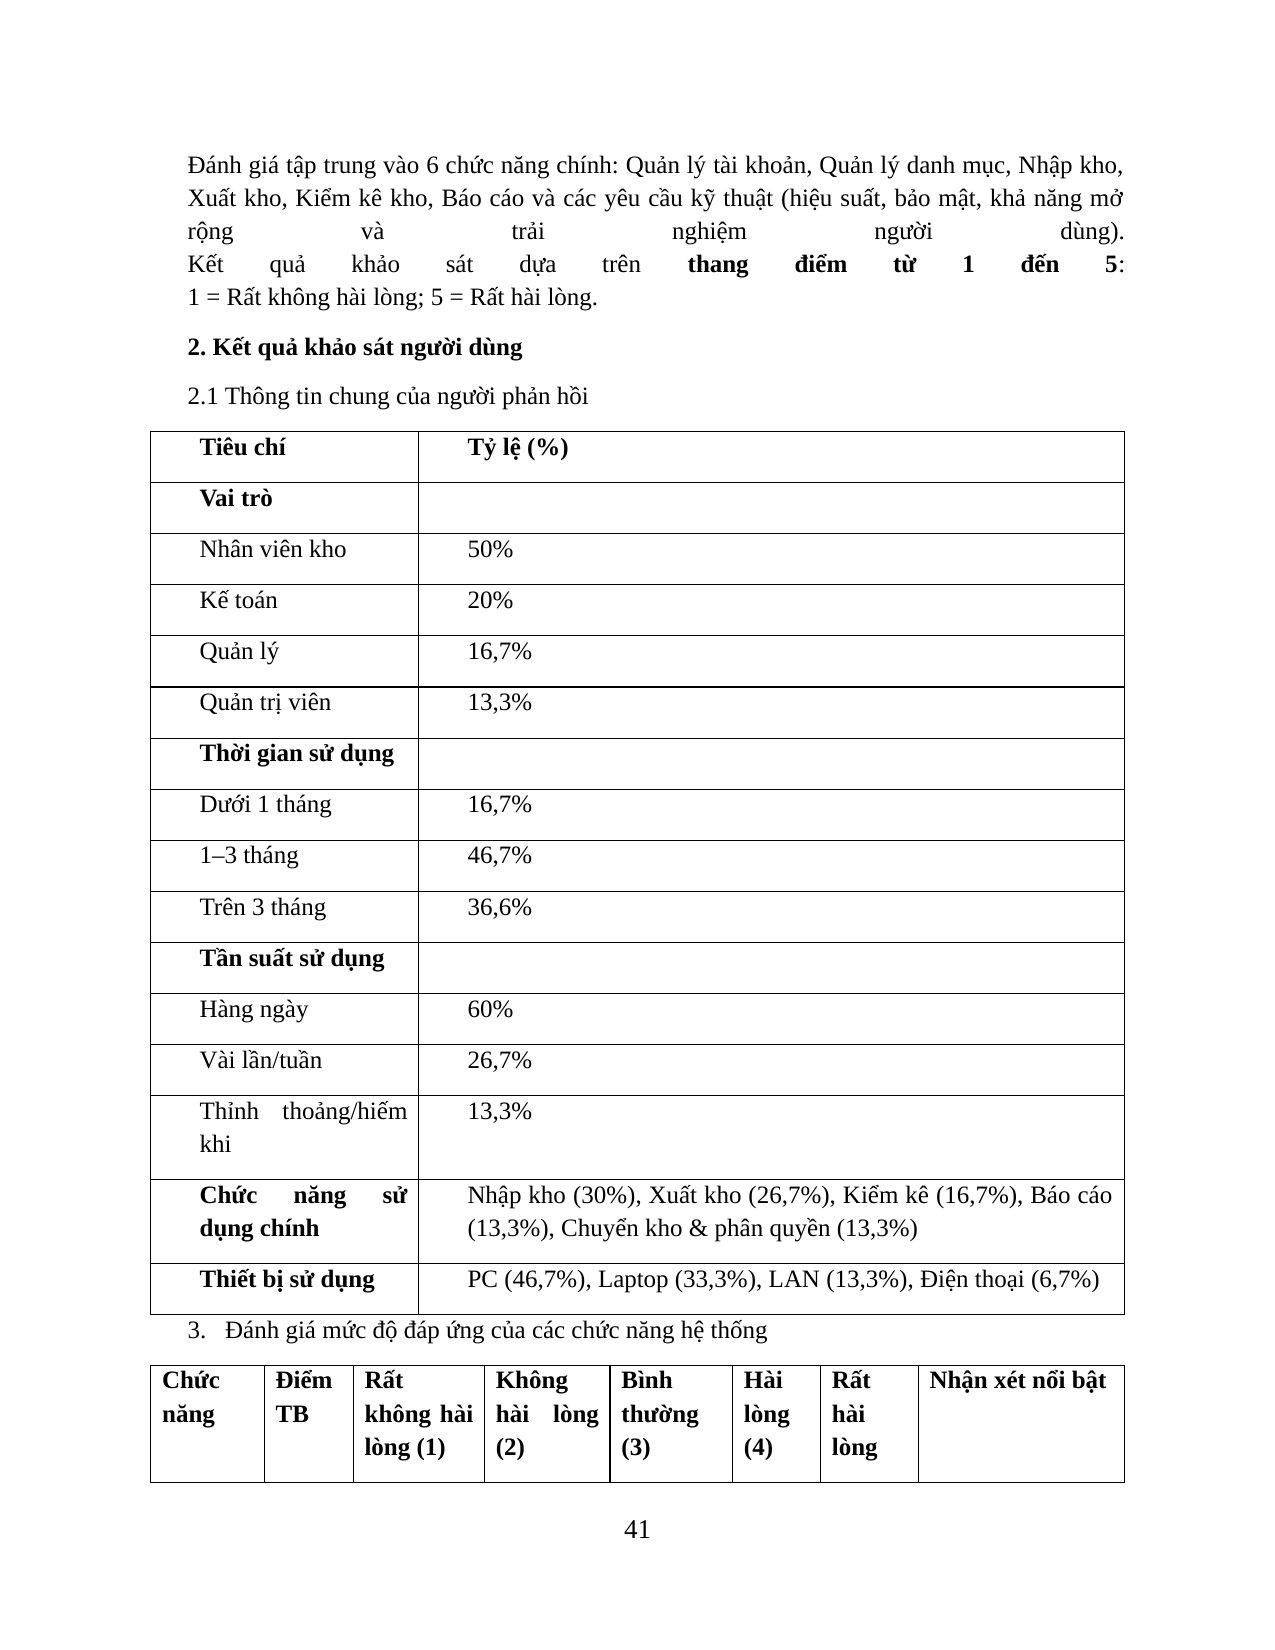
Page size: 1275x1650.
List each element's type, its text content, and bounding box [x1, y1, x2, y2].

table_cell Hàng ngày [151, 994, 418, 1044]
table_cell [419, 483, 1124, 533]
table_cell 26,7% [419, 1045, 1124, 1095]
table_cell Quản lý [151, 636, 418, 686]
table_cell Thỉnh thoảng/hiếm khi [151, 1096, 418, 1179]
table_cell 16,7% [419, 636, 1124, 686]
table_cell Thiết bị sử dụng [151, 1264, 418, 1314]
table_cell Trên 3 tháng [151, 892, 418, 942]
table_header Chức năng [151, 1366, 264, 1482]
table_cell 13,3% [419, 688, 1124, 737]
table_cell Dưới 1 tháng [151, 790, 418, 839]
table_cell [419, 943, 1124, 993]
table_cell Vai trò [151, 483, 418, 533]
table_cell Chức năng sử dụng chính [151, 1180, 418, 1263]
table_cell 50% [419, 534, 1124, 584]
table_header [354, 1366, 484, 1482]
table_cell 20% [419, 585, 1124, 635]
table_header Tiêu chí [151, 432, 418, 482]
table_header Không hài lòng (2) [485, 1366, 609, 1482]
table_cell PC (46,7%), Laptop (33,3%), LAN (13,3%), Điện thoại (6,7%) [419, 1264, 1124, 1314]
table_cell Vài lần/tuần [151, 1045, 418, 1095]
table_cell [419, 739, 1124, 788]
table_cell 46,7% [419, 841, 1124, 891]
table_cell 13,3% [419, 1096, 1124, 1179]
table_cell Nhân viên kho [151, 534, 418, 584]
text 2. Kết quả khảo sát người dùng [187, 332, 1125, 361]
table_header Rất hài lòng (5) [821, 1366, 918, 1482]
table_cell Quản trị viên [151, 688, 418, 737]
table_cell 16,7% [419, 790, 1124, 839]
table_cell Thời gian sử dụng [151, 739, 418, 788]
table_cell Kế toán [151, 585, 418, 635]
table_header Hài lòng (4) [733, 1366, 820, 1482]
table_cell Tần suất sử dụng [151, 943, 418, 993]
table_cell 60% [419, 994, 1124, 1044]
table_header Tỷ lệ (%) [419, 432, 1124, 482]
table_header Nhận xét nổi bật [919, 1366, 1124, 1482]
table_header Bình thường (3) [611, 1366, 732, 1482]
table_cell 36,6% [419, 892, 1124, 942]
table_cell 1–3 tháng [151, 841, 418, 891]
table_cell Nhập kho (30%), Xuất kho (26,7%), Kiểm kê (16,7%), Báo cáo (13,3%), Chuyển kho & phân quyền (13,3%) [419, 1180, 1124, 1263]
table_header Điểm TB [265, 1366, 353, 1482]
text Đánh giá tập trung vào 6 chức năng chính: Quản lý tài khoản, Quản lý danh mục, Nhập kho, Xuất kho, Kiểm kê kho, Báo cáo và các yêu cầu kỹ thuật (hiệu suất, bảo mật, khả năng mở rộng và trải nghiệm người dùng). Kết quả khảo sát dựa trên thang điểm từ 1 đến 5: 1 = Rất không hài lòng; 5 = Rất hài lòng. [187, 150, 1125, 311]
list Đánh giá mức độ đáp ứng của các chức năng hệ thống [187, 1315, 1125, 1344]
text 2.1 Thông tin chung của người phản hồi [187, 381, 1125, 410]
